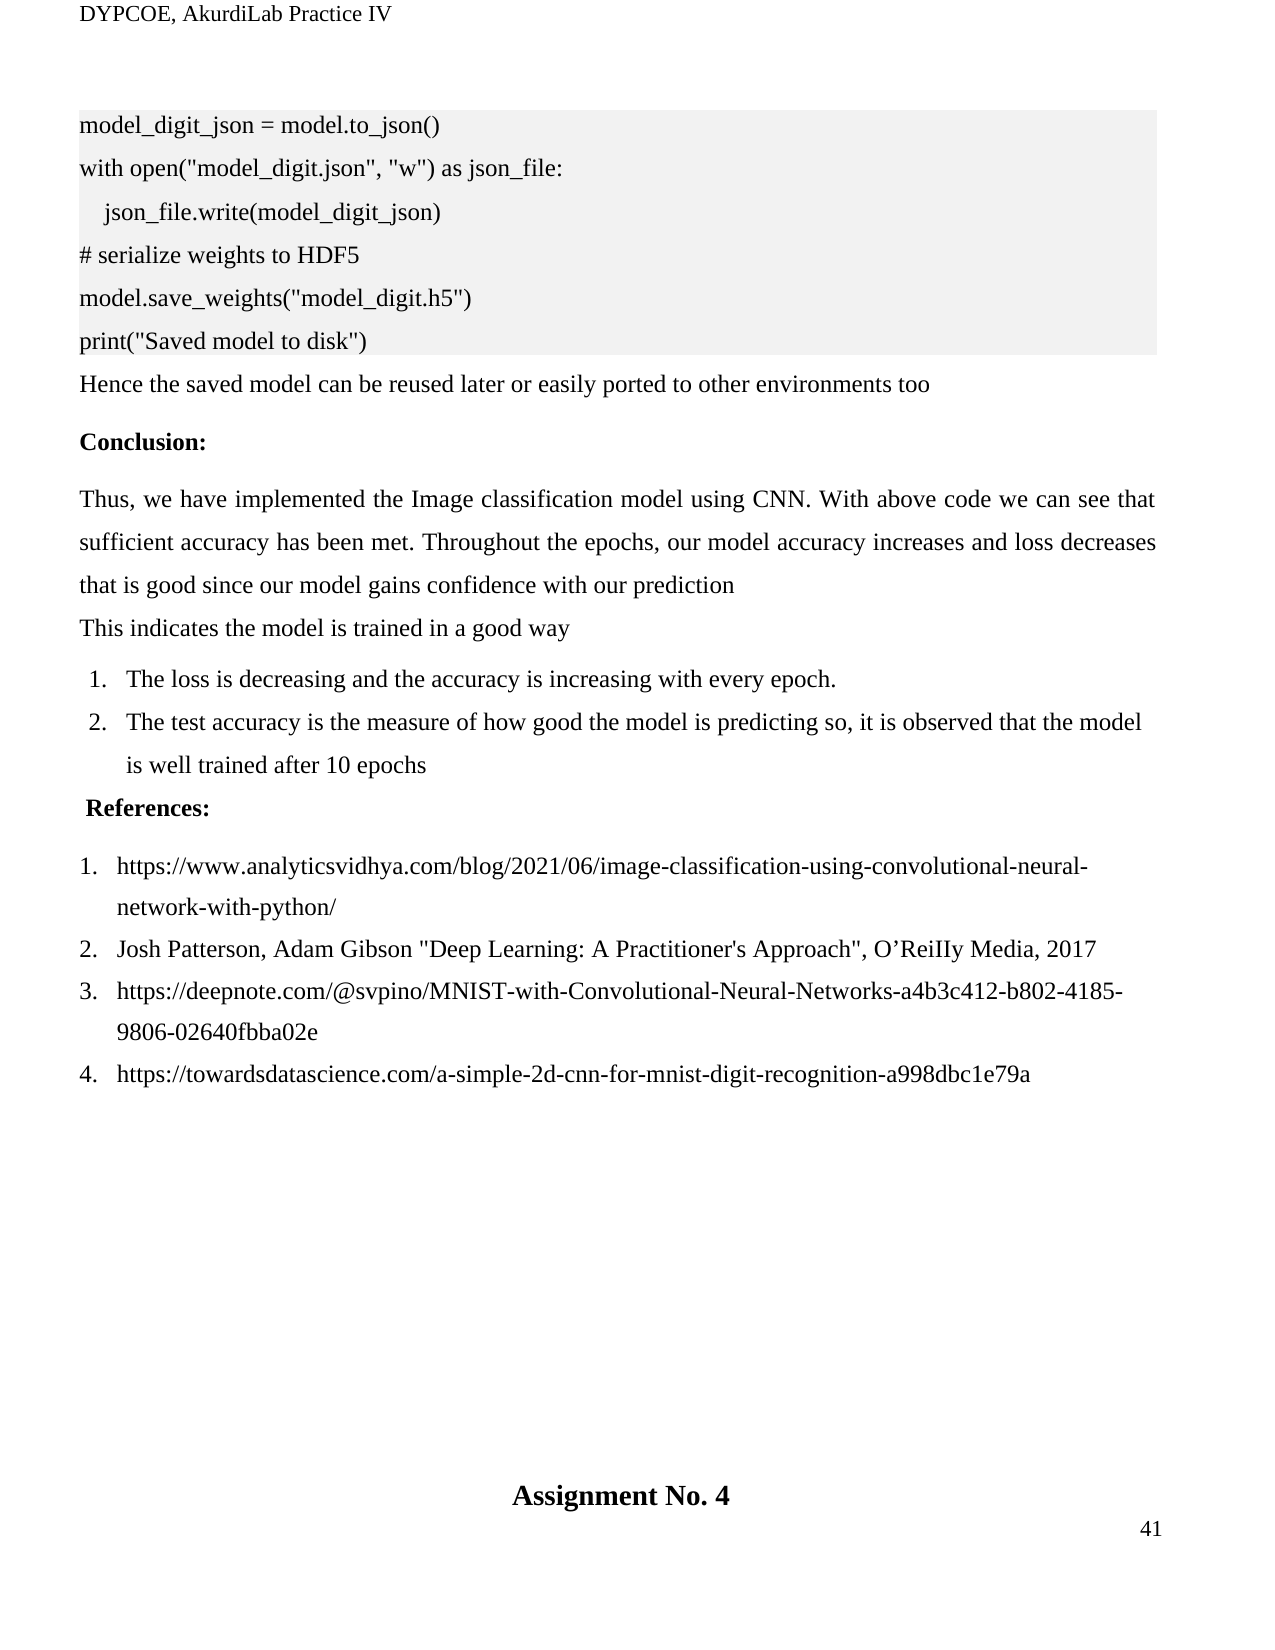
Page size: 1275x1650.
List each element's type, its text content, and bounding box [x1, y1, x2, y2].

list https://towardsdatascience.com/a-simple-2d-cnn-for-mnist-digit-recognition-a998dbc1e79a [79, 1059, 1157, 1088]
subtitle Conclusion: [79, 427, 1157, 455]
list https://www.analyticsvidhya.com/blog/2021/06/image-classification-using-convolutional-neural-network-with-python/ [79, 851, 1157, 921]
text Assignment No. 4 [79, 1478, 1162, 1512]
subtitle Thus, we have implemented the Image classification model using CNN. With above code we can see that sufficient accuracy has been met. Throughout the epochs, our model accuracy increases and loss decreases that is good since our model gains confidence with our prediction [79, 484, 1157, 599]
subtitle The test accuracy is the measure of how good the model is predicting so, it is observed that the model is well trained after 10 epochs [88, 707, 1157, 779]
subtitle This indicates the model is trained in a good way [79, 613, 1157, 642]
subtitle The loss is decreasing and the accuracy is increasing with every epoch. [88, 664, 1157, 693]
subtitle Hence the saved model can be reused later or easily ported to other environments too [79, 369, 1157, 398]
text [79, 110, 1157, 355]
subtitle References: [79, 793, 1157, 822]
list https://deepnote.com/@svpino/MNIST-with-Convolutional-Neural-Networks-a4b3c412-b802-4185-9806-02640fbba02e [79, 976, 1157, 1046]
list Josh Patterson, Adam Gibson "Deep Learning: A Practitioner's Approach", O’ReiIIy Media, 2017 [79, 934, 1157, 963]
